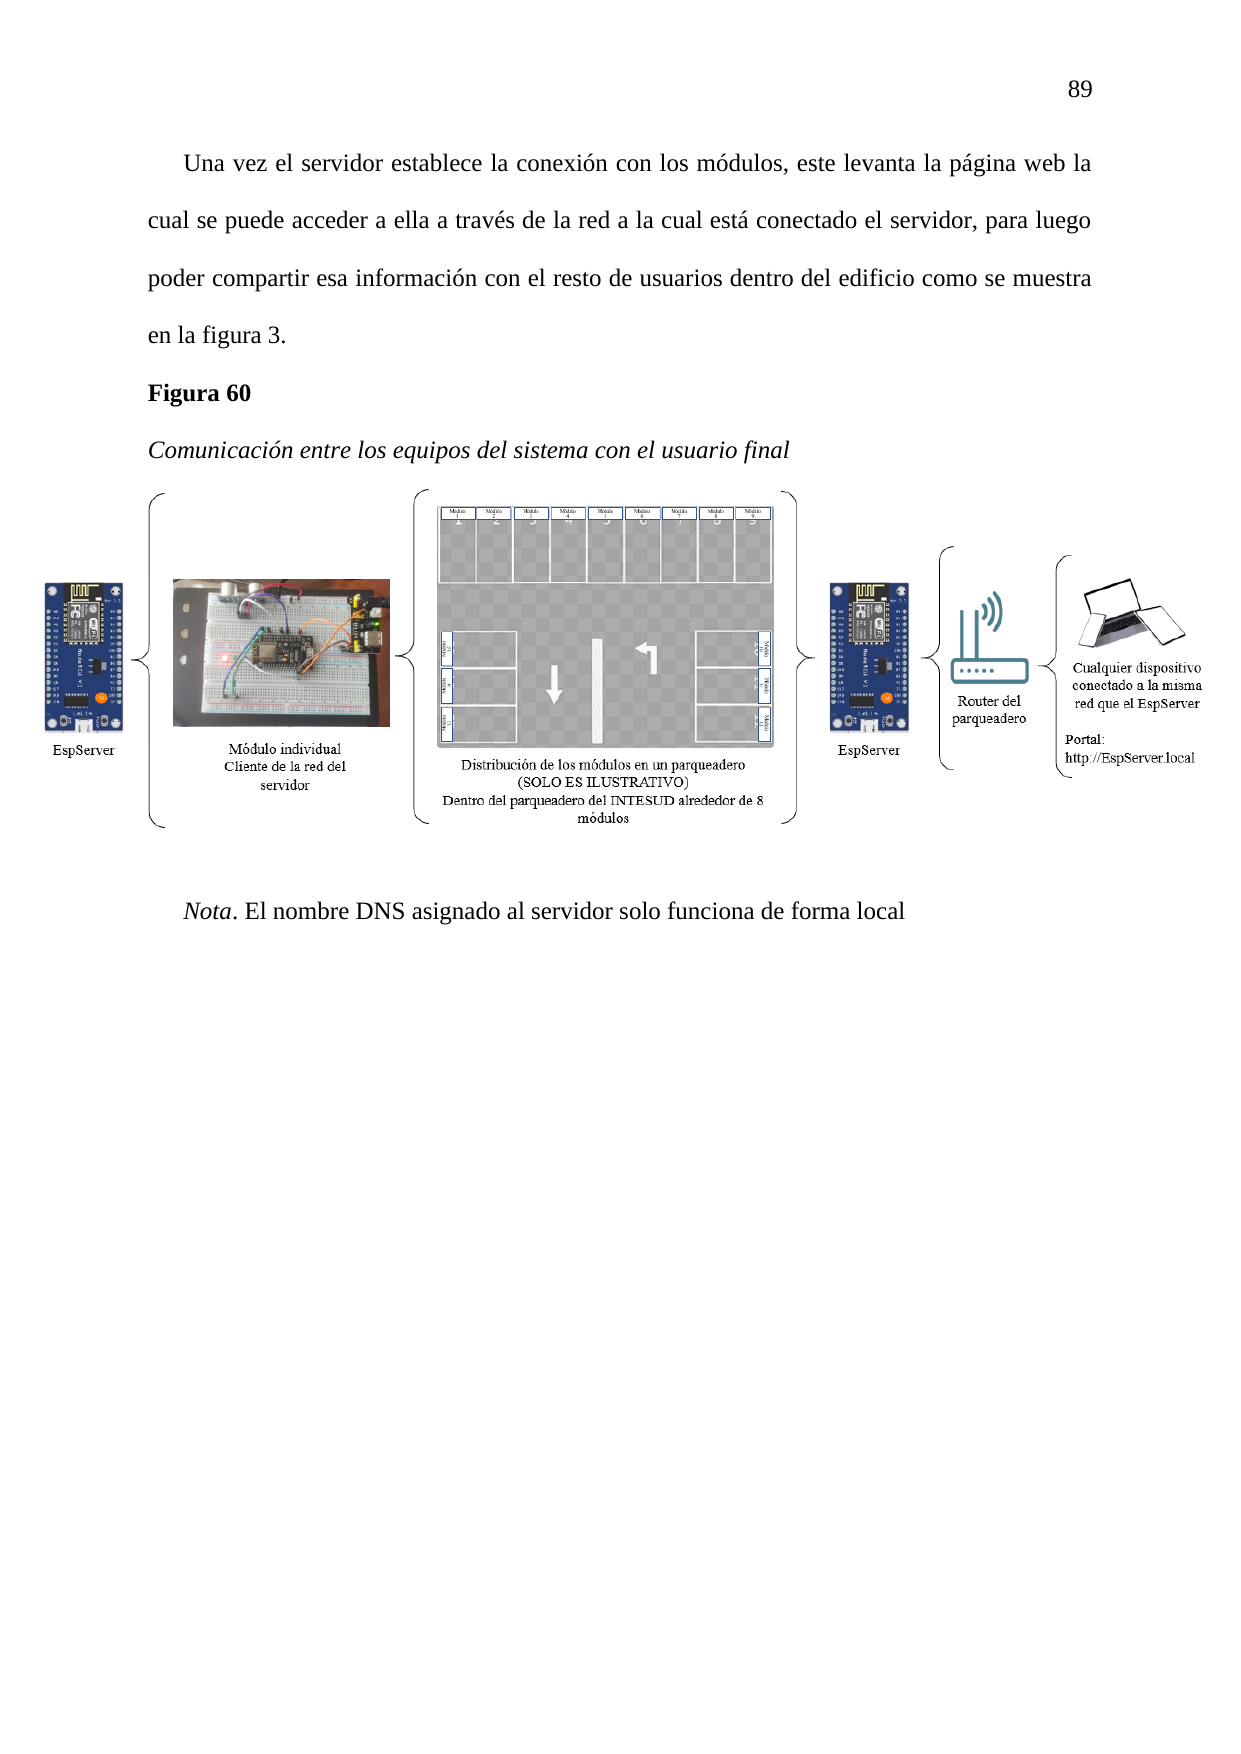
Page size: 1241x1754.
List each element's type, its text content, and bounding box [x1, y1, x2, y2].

text Una vez el servidor establece la conexión con los módulos, este levanta la página web la cual se puede acceder a ella a través de la red a la cual está conectado el servidor, para luego poder compartir esa información con el resto de usuarios dentro del edificio como se muestra en la figura 3. [148, 148, 1092, 349]
text Figura 60 Comunicación entre los equipos del sistema con el usuario final [148, 378, 1092, 464]
picture [33, 480, 1205, 839]
text Nota. El nombre DNS asignado al servidor solo funciona de forma local [148, 839, 1092, 925]
